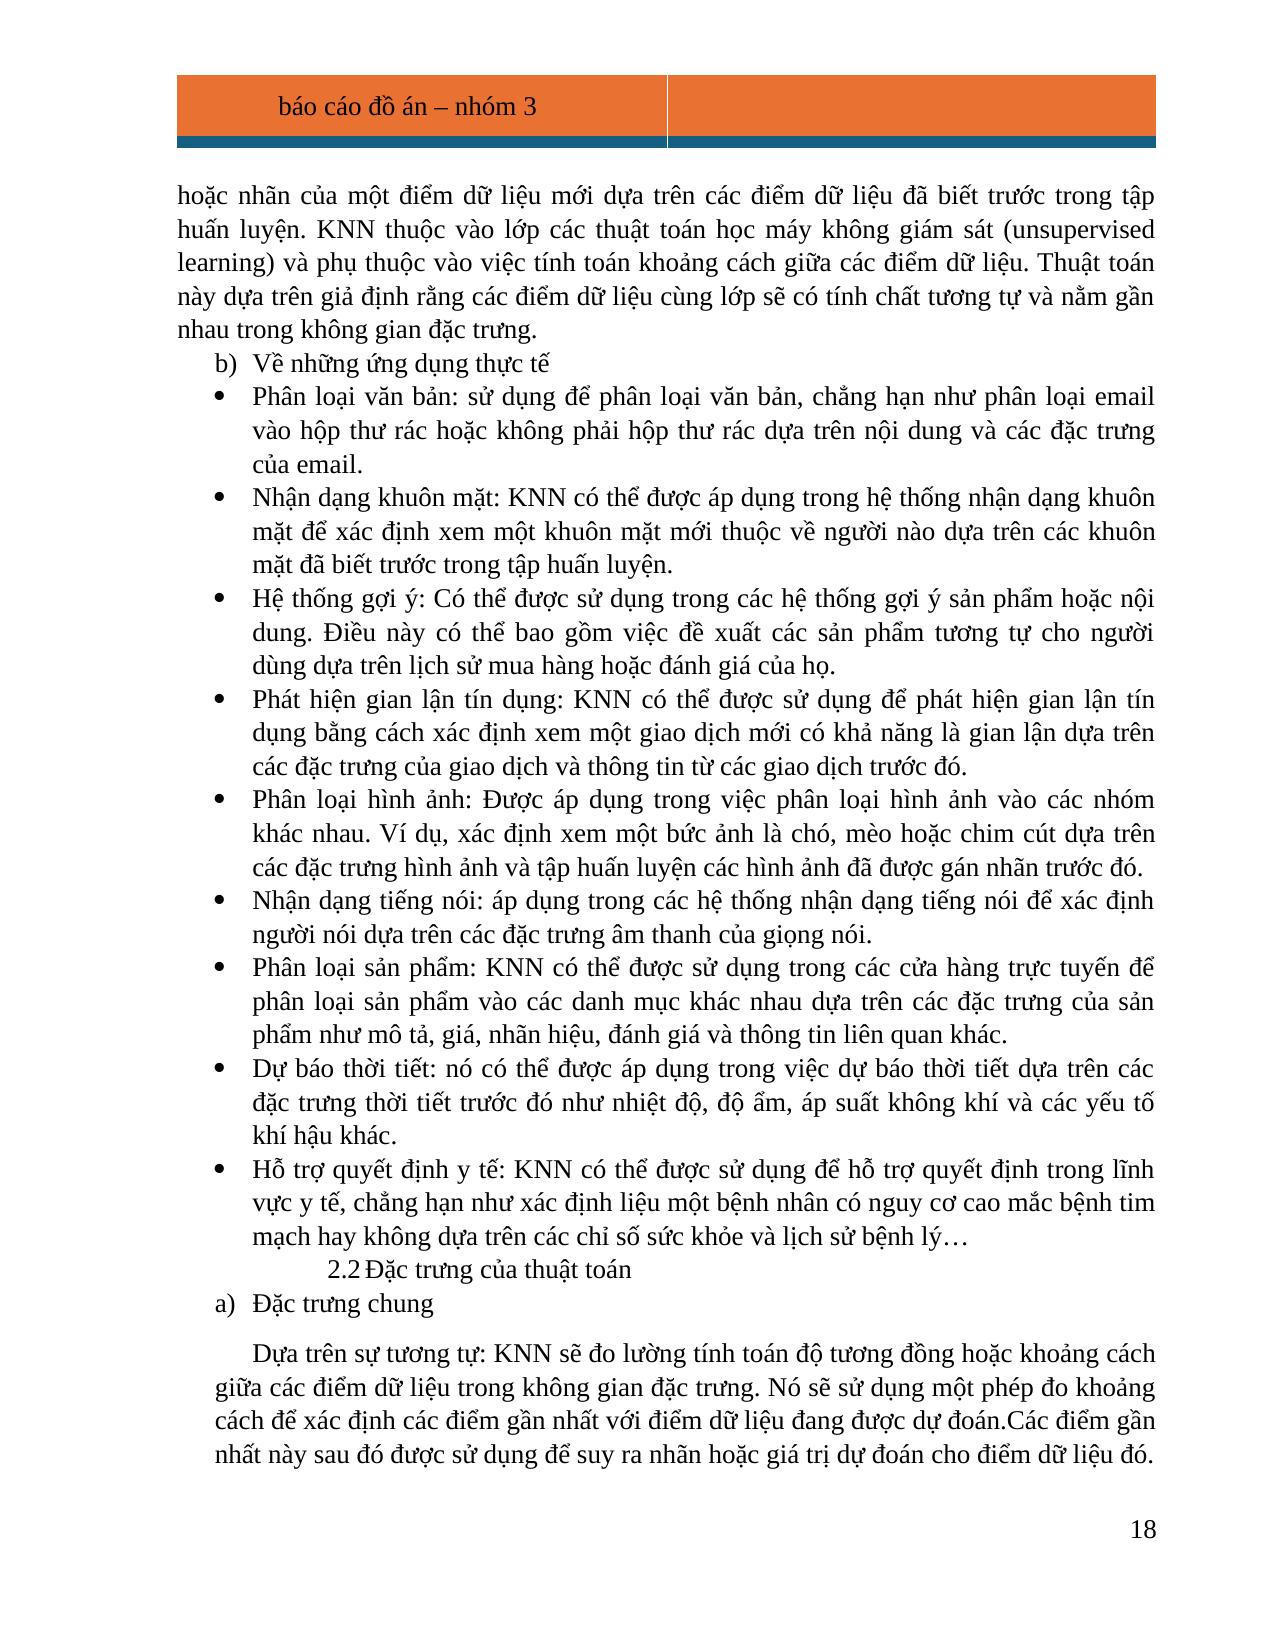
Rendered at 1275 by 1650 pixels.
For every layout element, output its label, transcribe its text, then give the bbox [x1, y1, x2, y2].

list Dự báo thời tiết: nó có thể được áp dụng trong việc dự báo thời tiết dựa trên các đặc trưng thời tiết trước đó như nhiệt độ, độ ẩm, áp suất không khí và các yếu tố khí hậu khác. [214, 1052, 1156, 1150]
list Phát hiện gian lận tín dụng: KNN có thể được sử dụng để phát hiện gian lận tín dụng bằng cách xác định xem một giao dịch mới có khả năng là gian lận dựa trên các đặc trưng của giao dịch và thông tin từ các giao dịch trước đó. [214, 683, 1156, 781]
list Phân loại hình ảnh: Được áp dụng trong việc phân loại hình ảnh vào các nhóm khác nhau. Ví dụ, xác định xem một bức ảnh là chó, mèo hoặc chim cút dựa trên các đặc trưng hình ảnh và tập huấn luyện các hình ảnh đã được gán nhãn trước đó. [214, 783, 1156, 882]
list Hệ thống gợi ý: Có thể được sử dụng trong các hệ thống gợi ý sản phẩm hoặc nội dung. Điều này có thể bao gồm việc đề xuất các sản phẩm tương tự cho người dùng dựa trên lịch sử mua hàng hoặc đánh giá của họ. [214, 582, 1156, 680]
list Về những ứng dụng thực tế [214, 347, 1156, 378]
list Đặc trưng chung [214, 1287, 1156, 1318]
list Phân loại sản phẩm: KNN có thể được sử dụng trong các cửa hàng trực tuyến để phân loại sản phẩm vào các danh mục khác nhau dựa trên các đặc trưng của sản phẩm như mô tả, giá, nhãn hiệu, đánh giá và thông tin liên quan khác. [214, 951, 1156, 1050]
list Nhận dạng tiếng nói: áp dụng trong các hệ thống nhận dạng tiếng nói để xác định người nói dựa trên các đặc trưng âm thanh của giọng nói. [214, 884, 1156, 949]
list Đặc trưng của thuật toán [327, 1253, 1156, 1285]
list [177, 179, 1156, 344]
list Nhận dạng khuôn mặt: KNN có thể được áp dụng trong hệ thống nhận dạng khuôn mặt để xác định xem một khuôn mặt mới thuộc về người nào dựa trên các khuôn mặt đã biết trước trong tập huấn luyện. [214, 481, 1156, 579]
list Phân loại văn bản: sử dụng để phân loại văn bản, chẳng hạn như phân loại email vào hộp thư rác hoặc không phải hộp thư rác dựa trên nội dung và các đặc trưng của email. [214, 381, 1156, 479]
text Dựa trên sự tương tự: KNN sẽ đo lường tính toán độ tương đồng hoặc khoảng cách giữa các điểm dữ liệu trong không gian đặc trưng. Nó sẽ sử dụng một phép đo khoảng cách để xác định các điểm gần nhất với điểm dữ liệu đang được dự đoán.Các điểm gần nhất này sau đó được sử dụng để suy ra nhãn hoặc giá trị dự đoán cho điểm dữ liệu đó. [214, 1337, 1156, 1469]
list Hỗ trợ quyết định y tế: KNN có thể được sử dụng để hỗ trợ quyết định trong lĩnh vực y tế, chẳng hạn như xác định liệu một bệnh nhân có nguy cơ cao mắc bệnh tim mạch hay không dựa trên các chỉ số sức khỏe và lịch sử bệnh lý… [214, 1153, 1156, 1251]
